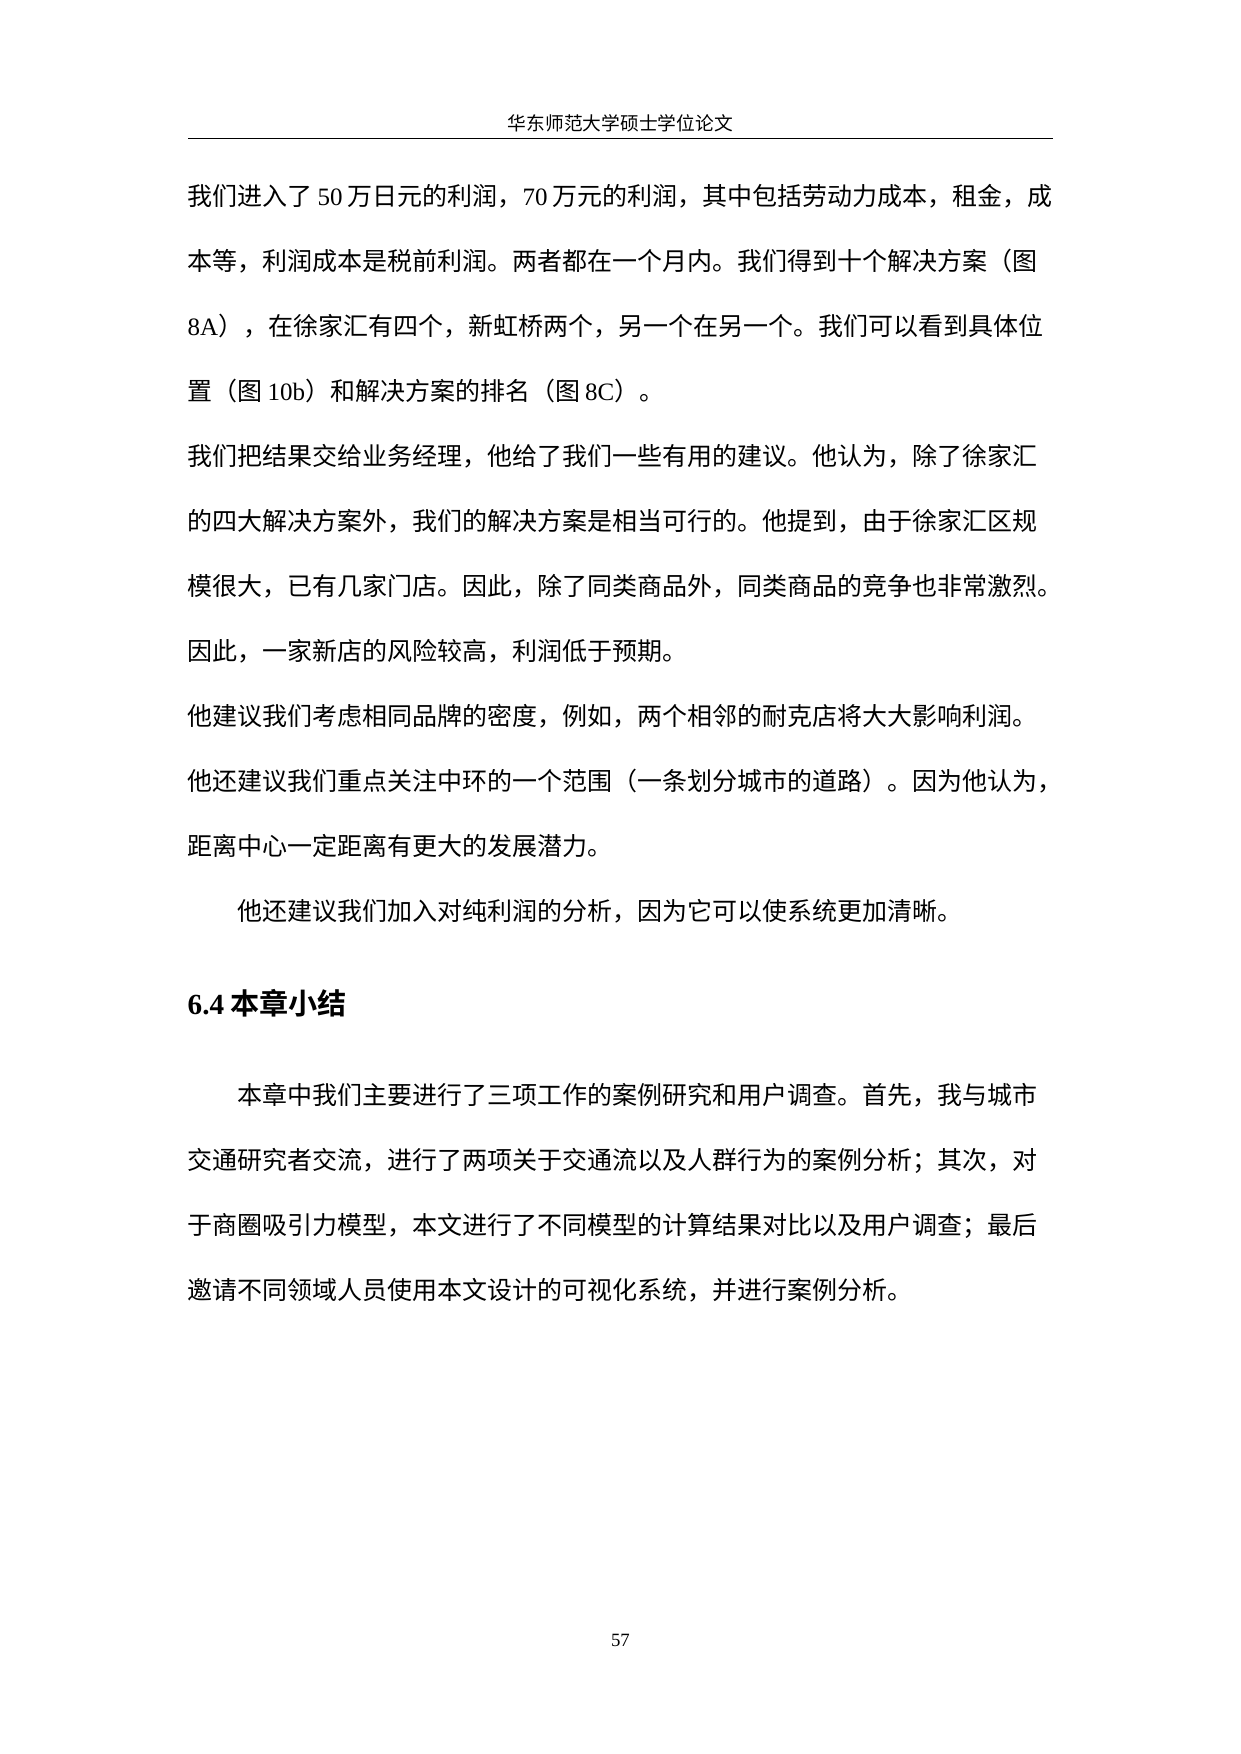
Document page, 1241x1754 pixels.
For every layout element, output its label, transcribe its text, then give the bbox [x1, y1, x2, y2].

text 他建议我们考虑相同品牌的密度，例如，两个相邻的耐克店将大大影响利润。他还建议我们重点关注中环的一个范围（一条划分城市的道路）。因为他认为，距离中心一定距离有更大的发展潜力。 [187, 682, 1053, 877]
text 我们进入了50万日元的利润，70万元的利润，其中包括劳动力成本，租金，成本等，利润成本是税前利润。两者都在一个月内。我们得到十个解决方案（图8A），在徐家汇有四个，新虹桥两个，另一个在另一个。我们可以看到具体位置（图10b）和解决方案的排名（图8C）。 [187, 162, 1053, 422]
text 他还建议我们加入对纯利润的分析，因为它可以使系统更加清晰。 [187, 877, 1053, 942]
text 本章中我们主要进行了三项工作的案例研究和用户调查。首先，我与城市交通研究者交流，进行了两项关于交通流以及人群行为的案例分析；其次，对于商圈吸引力模型，本文进行了不同模型的计算结果对比以及用户调查；最后邀请不同领域人员使用本文设计的可视化系统，并进行案例分析。 [187, 1061, 1053, 1321]
text 我们把结果交给业务经理，他给了我们一些有用的建议。他认为，除了徐家汇的四大解决方案外，我们的解决方案是相当可行的。他提到，由于徐家汇区规模很大，已有几家门店。因此，除了同类商品外，同类商品的竞争也非常激烈。因此，一家新店的风险较高，利润低于预期。 [187, 422, 1053, 682]
subtitle 6.4本章小结 [187, 969, 1053, 1034]
